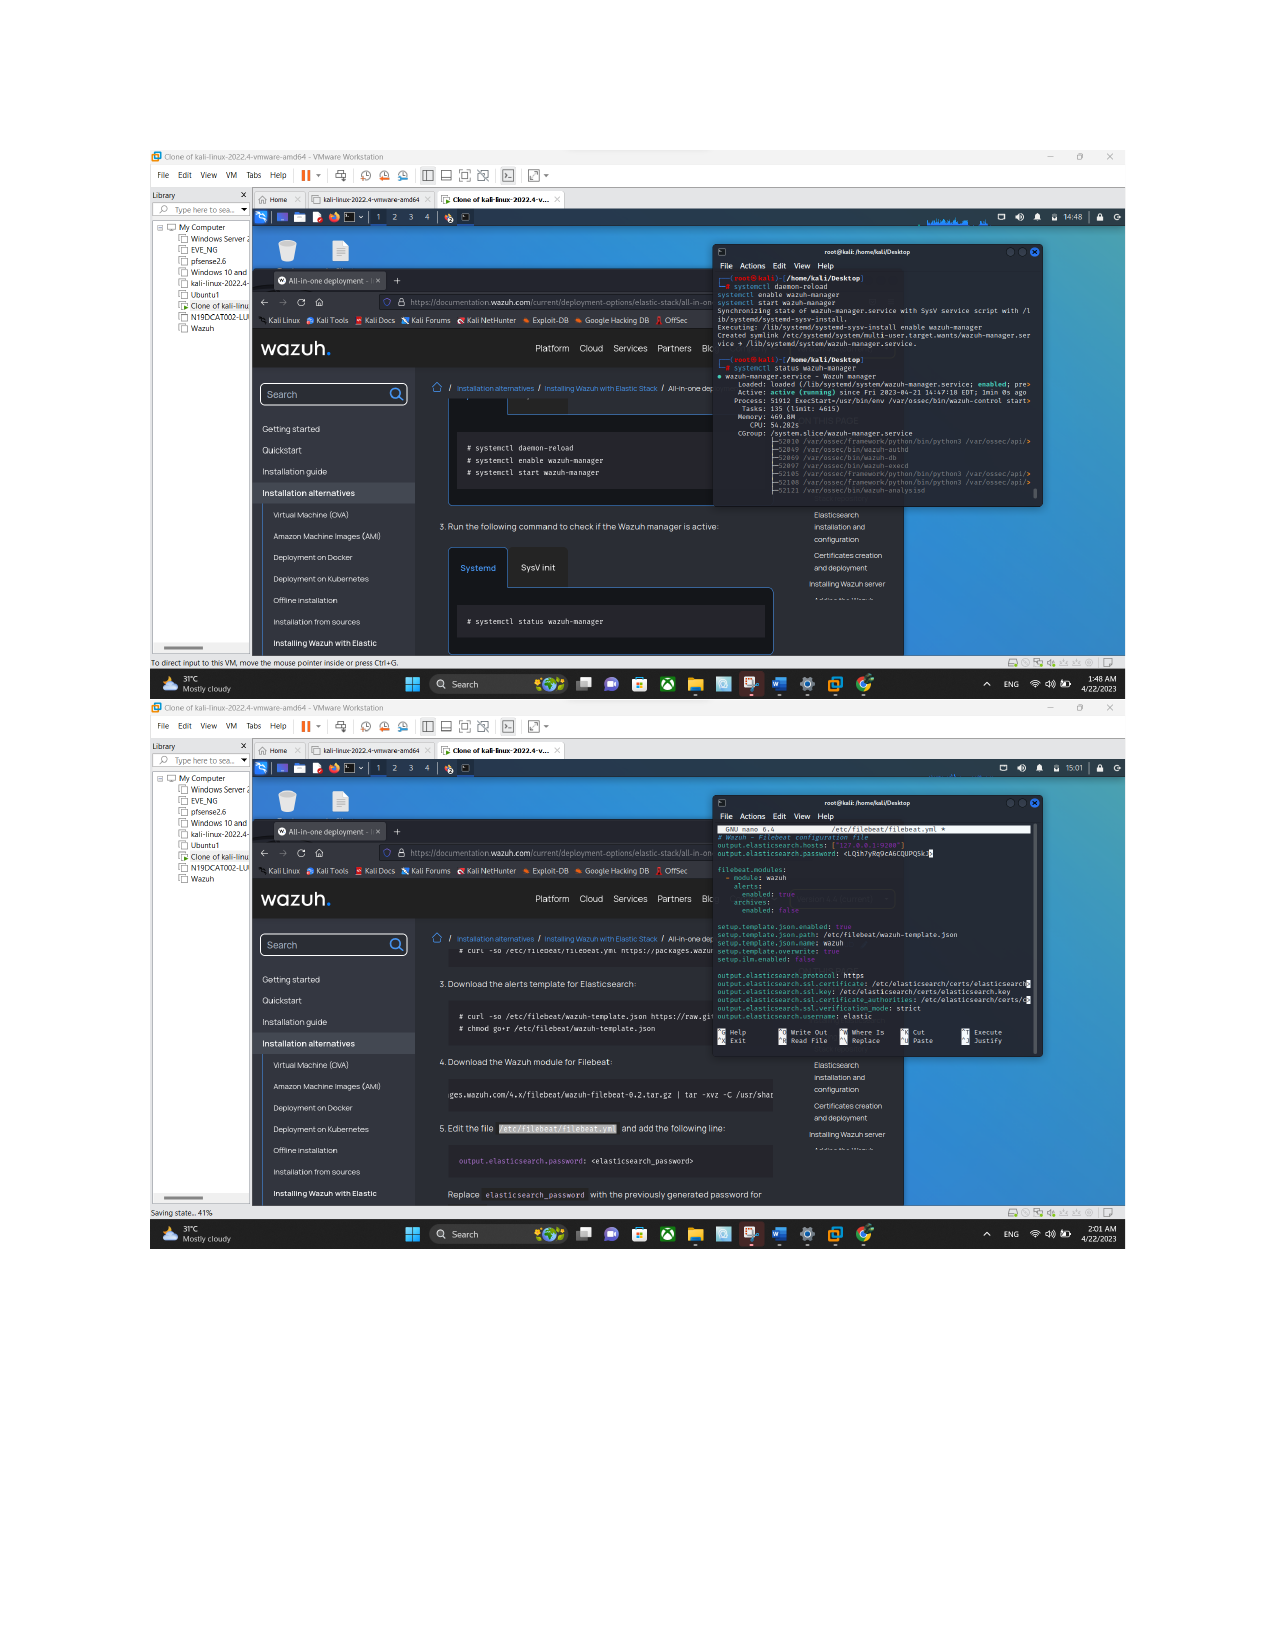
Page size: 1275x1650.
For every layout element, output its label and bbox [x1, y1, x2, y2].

picture [150, 700, 1125, 1249]
picture [150, 150, 1125, 699]
